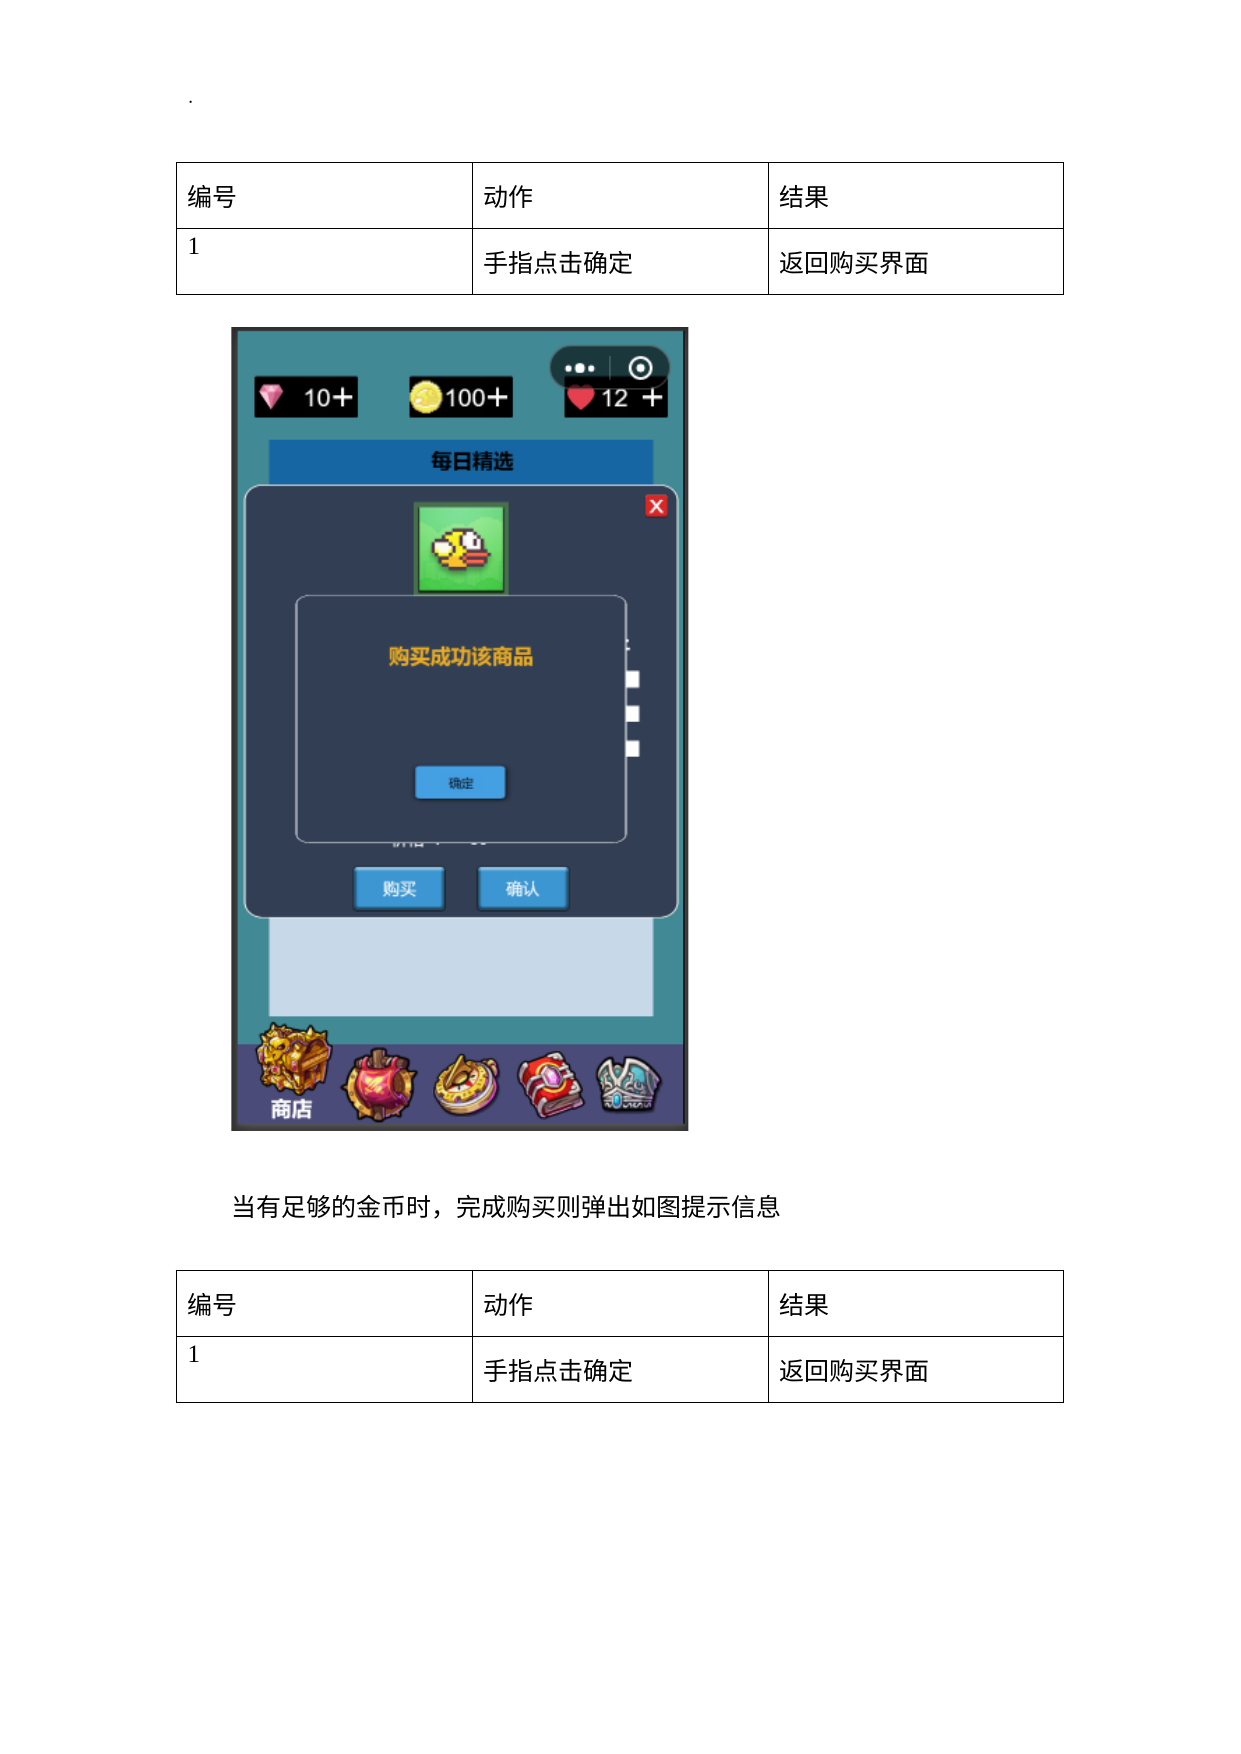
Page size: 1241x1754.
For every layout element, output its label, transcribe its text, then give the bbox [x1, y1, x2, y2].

table_cell 返回购买界面 [769, 1337, 1063, 1402]
table_cell 1 [177, 1337, 472, 1402]
table_header 编号 [177, 1271, 472, 1336]
table_cell 手指点击确定 [473, 229, 768, 294]
picture [231, 327, 689, 1131]
text 当有足够的金币时，完成购买则弹出如图提示信息 [187, 1173, 1053, 1238]
table_header 动作 [473, 163, 768, 228]
table_header 编号 [177, 163, 472, 228]
table_header 结果 [769, 1271, 1063, 1336]
table_cell 1 [177, 229, 472, 294]
table_header 动作 [473, 1271, 768, 1336]
table_cell 手指点击确定 [473, 1337, 768, 1402]
table_cell 返回购买界面 [769, 229, 1063, 294]
table_header 结果 [769, 163, 1063, 228]
